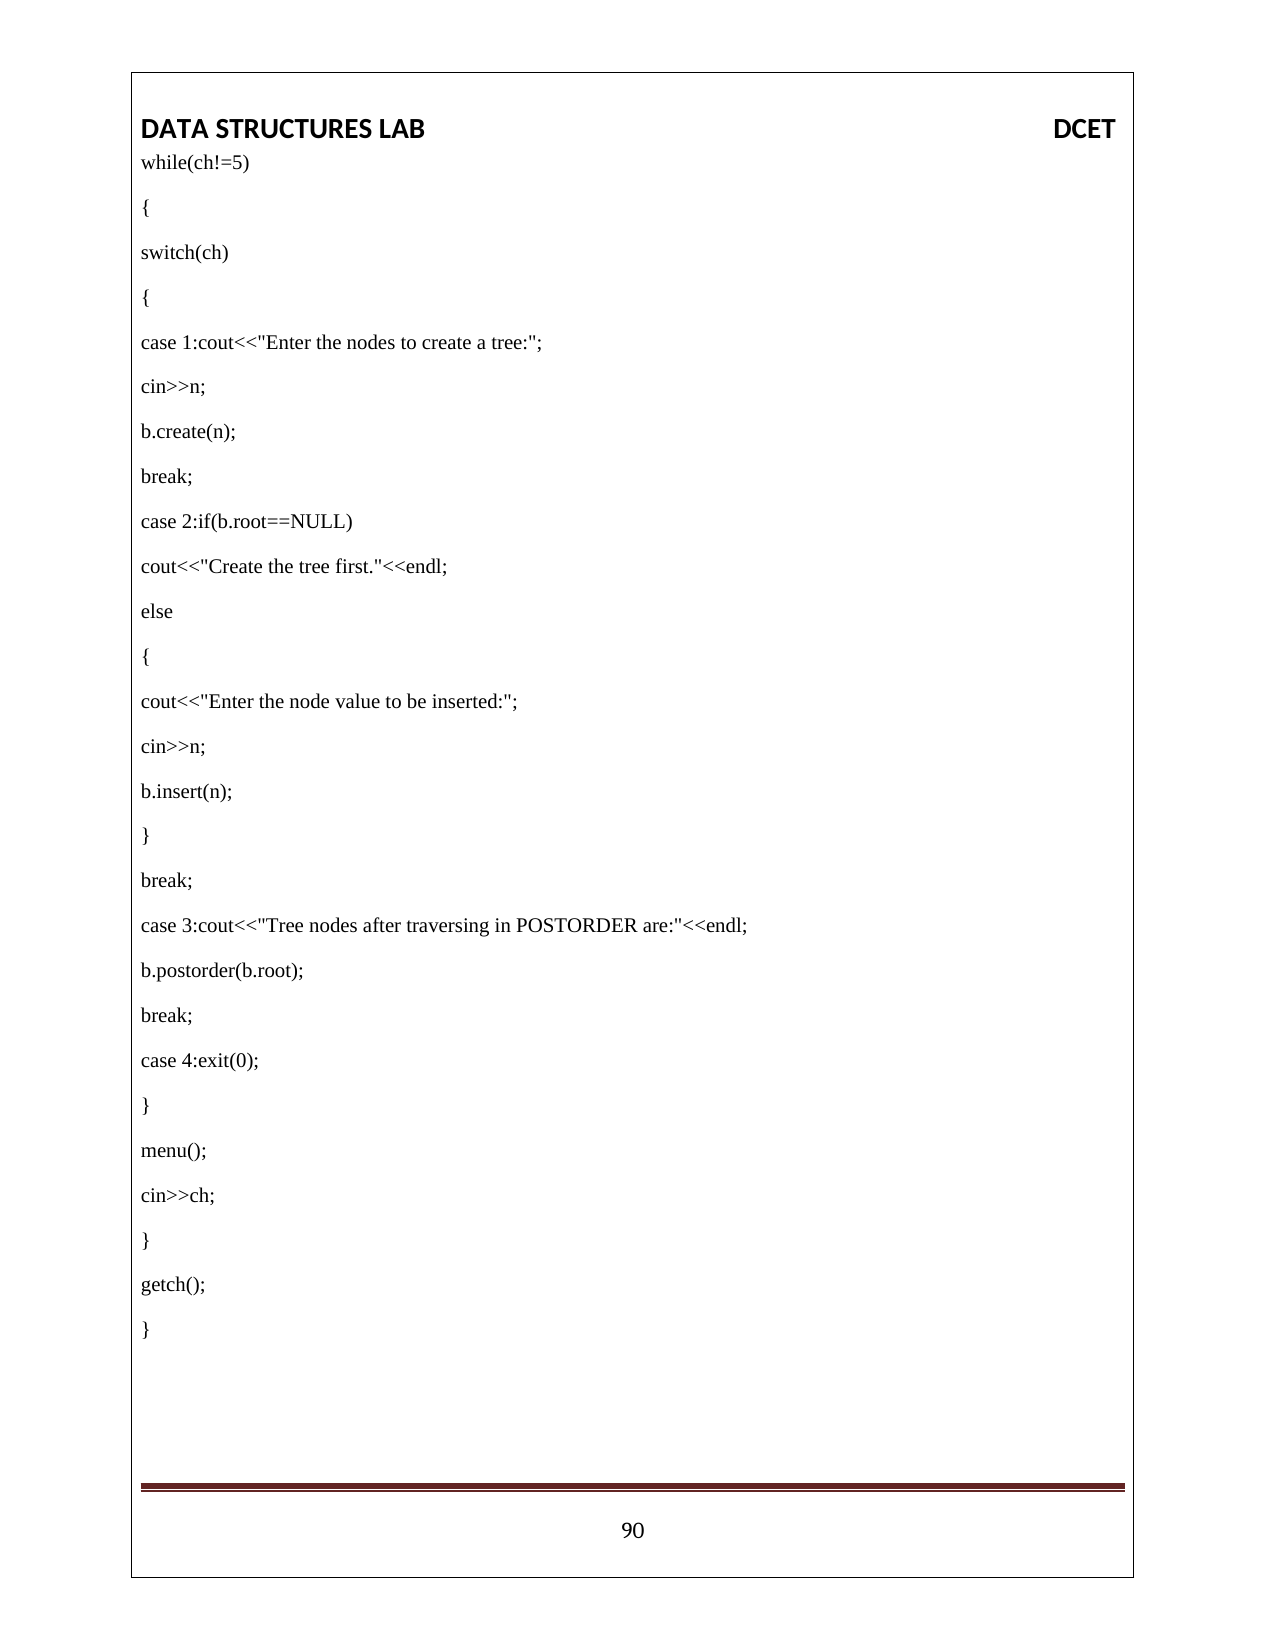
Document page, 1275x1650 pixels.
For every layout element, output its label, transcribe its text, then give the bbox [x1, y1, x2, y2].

text break; [141, 868, 1125, 892]
text } [141, 1093, 1125, 1117]
text } [141, 1317, 1125, 1341]
text cin>>ch; [141, 1183, 1125, 1207]
text menu(); [141, 1138, 1125, 1162]
text case 3:cout<<"Tree nodes after traversing in POSTORDER are:"<<endl; [141, 913, 1125, 937]
text case 4:exit(0); [141, 1048, 1125, 1072]
text case 2:if(b.root==NULL) [141, 509, 1125, 533]
text case 1:cout<<"Enter the nodes to create a tree:"; [141, 329, 1125, 354]
text b.insert(n); [141, 778, 1125, 803]
text { [141, 195, 1125, 219]
text { [141, 644, 1125, 668]
text cout<<"Enter the node value to be inserted:"; [141, 689, 1125, 713]
text getch(); [141, 1272, 1125, 1296]
text b.postorder(b.root); [141, 958, 1125, 982]
text } [141, 823, 1125, 847]
text { [141, 285, 1125, 309]
text cout<<"Create the tree first."<<endl; [141, 554, 1125, 578]
text b.create(n); [141, 419, 1125, 443]
text else [141, 599, 1125, 623]
text break; [141, 464, 1125, 488]
text switch(ch) [141, 240, 1125, 264]
text cin>>n; [141, 734, 1125, 758]
text } [141, 1227, 1125, 1252]
text break; [141, 1003, 1125, 1027]
text while(ch!=5) [141, 150, 1125, 174]
text cin>>n; [141, 374, 1125, 398]
